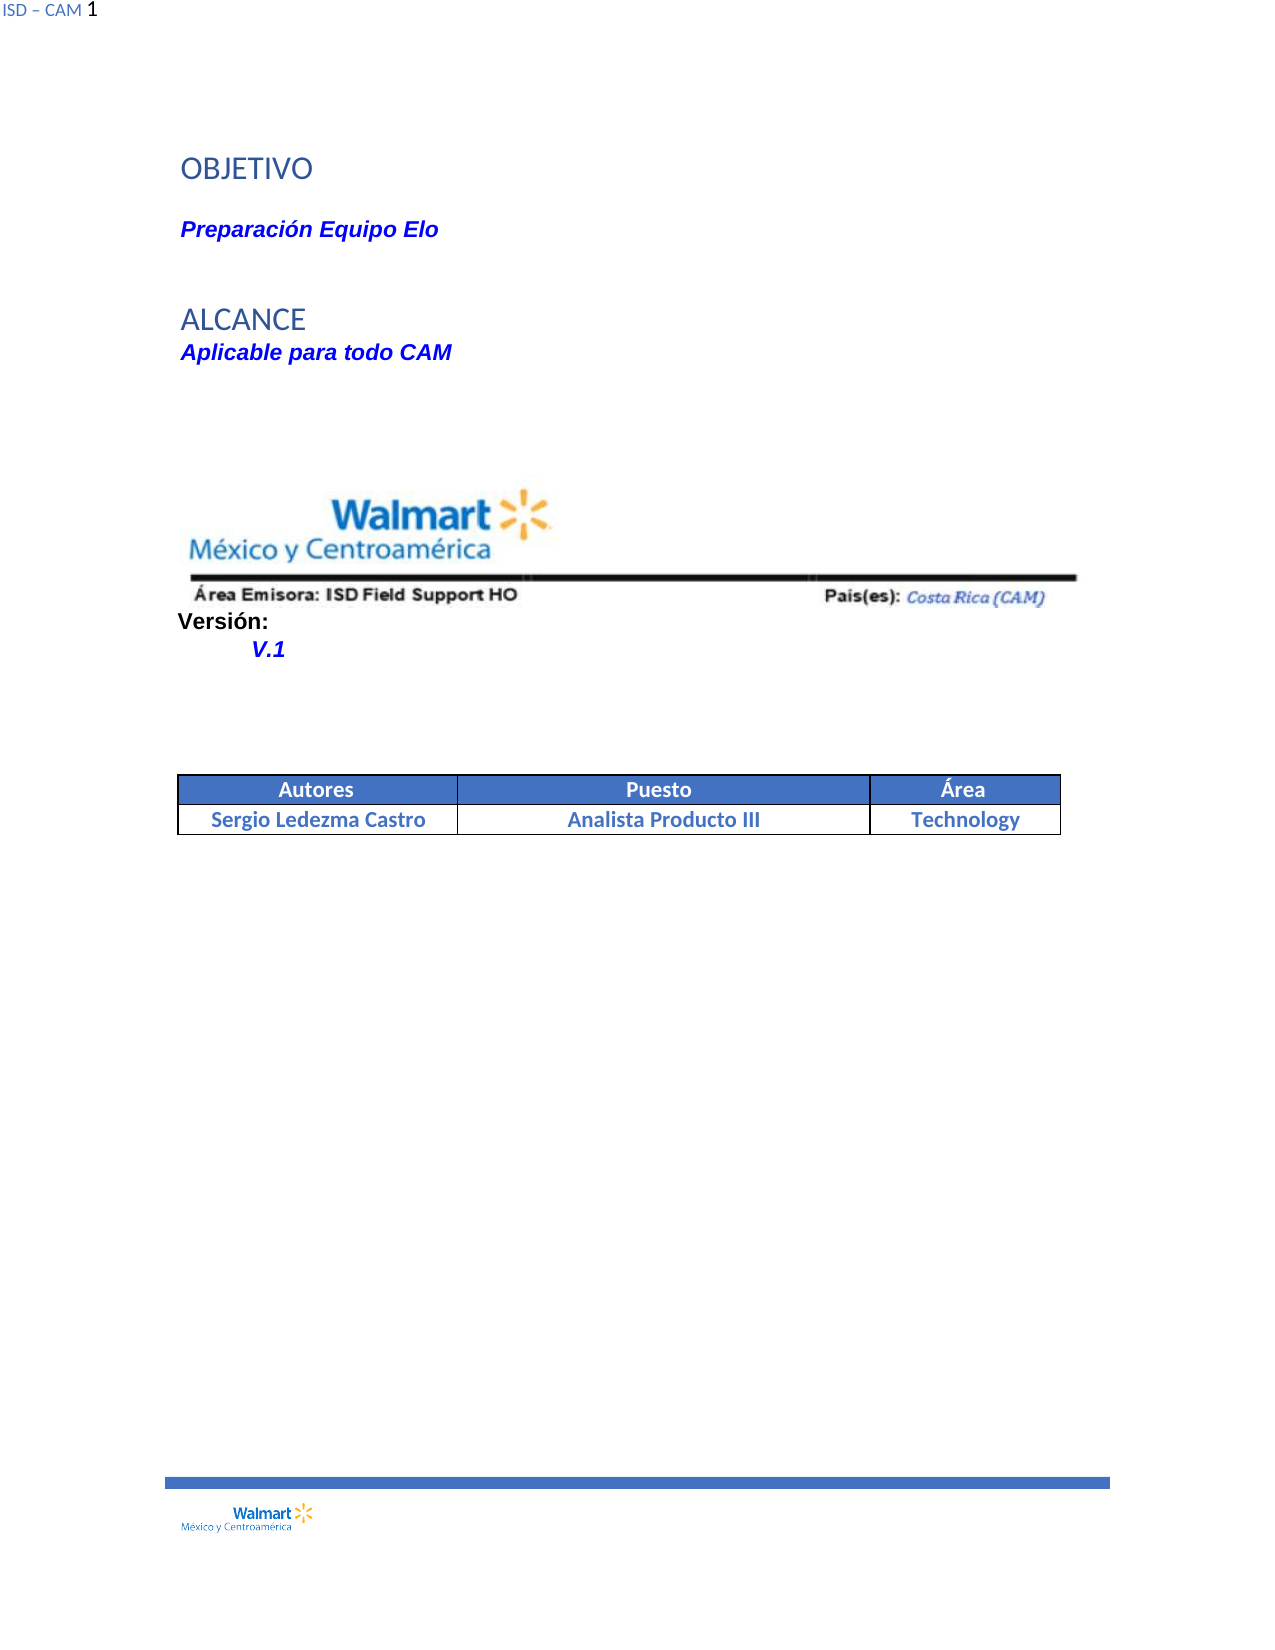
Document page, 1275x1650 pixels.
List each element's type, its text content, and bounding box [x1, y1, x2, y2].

table_header Área [871, 776, 1060, 804]
table_header Autores [179, 776, 457, 804]
table_cell Technology [871, 805, 1060, 833]
text V.1 [251, 636, 1275, 662]
picture [181, 1503, 314, 1533]
subtitle OBJETIVO [180, 147, 1275, 188]
table_header Puesto [458, 776, 869, 804]
text Aplicable para todo CAM [180, 339, 1275, 366]
subtitle ALCANCE [180, 298, 1275, 339]
table_cell Analista Producto III [458, 805, 869, 833]
text Preparación Equipo Elo [180, 216, 1275, 242]
table_cell Sergio Ledezma Castro [179, 805, 457, 833]
picture [179, 474, 1082, 608]
